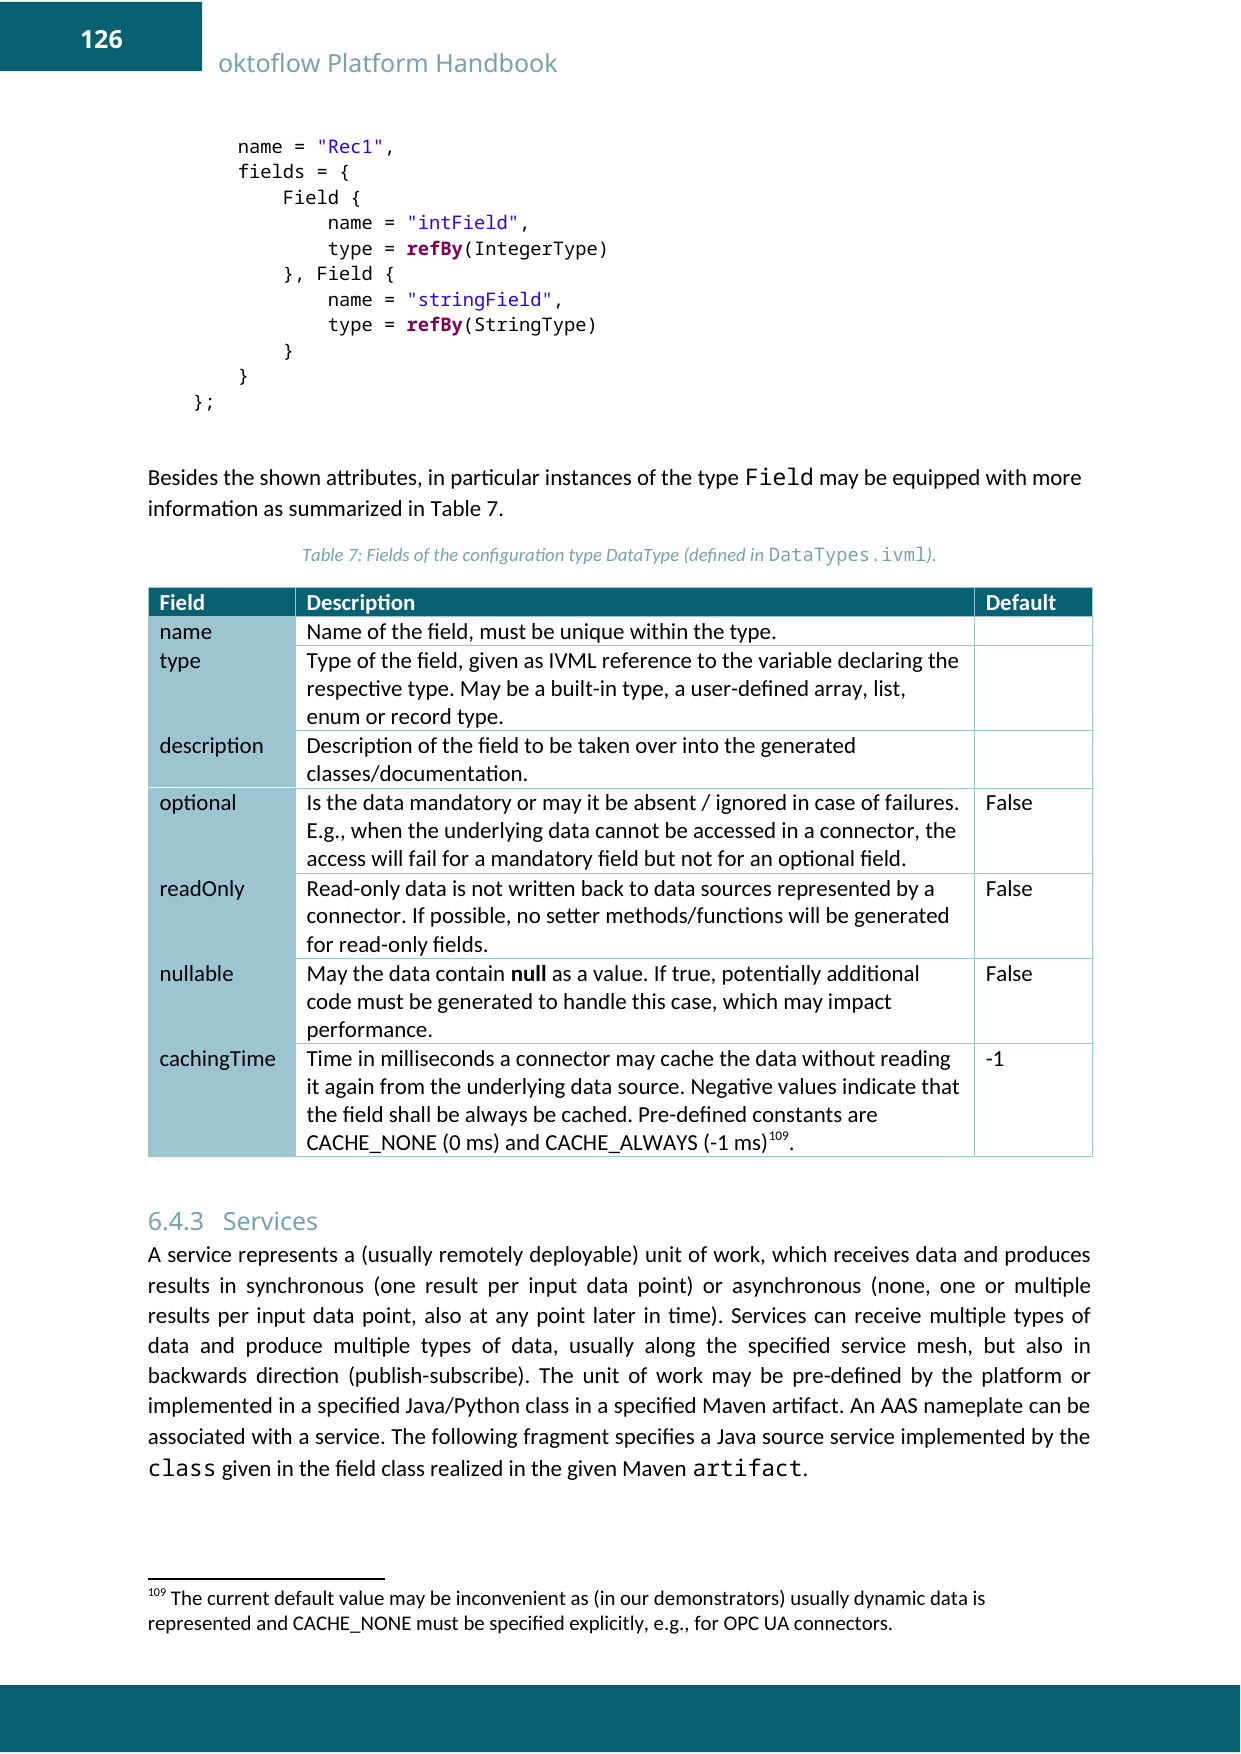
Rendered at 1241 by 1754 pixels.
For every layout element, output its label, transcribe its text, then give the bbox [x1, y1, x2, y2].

text } [148, 363, 1093, 388]
table_cell Description of the field to be taken over into the generated classes/documentation. [296, 731, 974, 787]
table_cell Type of the field, given as IVML reference to the variable declaring the respective type. May be a built-in type, a user-defined array, list, enum or record type. [296, 646, 974, 730]
text A service represents a (usually remotely deployable) unit of work, which receives data and produces results in synchronous (one result per input data point) or asynchronous (none, one or multiple results per input data point, also at any point later in time). Services can receive multiple types of data and produce multiple types of data, usually along the specified service mesh, but also in backwards direction (publish-subscribe). The unit of work may be pre-defined by the platform or implemented in a specified Java/Python class in a specified Maven artifact. An AAS nameplate can be associated with a service. The following fragment specifies a Java source service implemented by the class given in the field class realized in the given Maven artifact. [148, 1241, 1093, 1484]
text name = "Rec1", [148, 133, 1093, 158]
table_cell Name of the field, must be unique within the type. [296, 617, 974, 645]
table_header Default [975, 588, 1092, 616]
text type = refBy(StringType) [148, 312, 1093, 337]
text Field { [148, 184, 1093, 209]
table_cell Is the data mandatory or may it be absent / ignored in case of failures. E.g., when the underlying data cannot be accessed in a connector, the access will fail for a mandatory field but not for an optional field. [296, 789, 974, 873]
table_cell description [149, 731, 295, 787]
table_cell May the data contain null as a value. If true, potentially additional code must be generated to handle this case, which may impact performance. [296, 959, 974, 1043]
text Table 7: Fields of the configuration type DataType (defined in DataTypes.ivml). [148, 541, 1093, 566]
table_cell -1 [975, 1044, 1092, 1156]
table_cell [975, 646, 1092, 730]
table_cell Time in milliseconds a connector may cache the data without reading it again from the underlying data source. Negative values indicate that the field shall be always be cached. Pre-defined constants are CACHE_NONE (0 ms) and CACHE_ALWAYS (-1 ms). [296, 1044, 974, 1156]
table_cell nullable [149, 959, 295, 1043]
table_cell optional [149, 789, 295, 873]
table_cell name [149, 617, 295, 645]
text fields = { [148, 158, 1093, 184]
table_cell cachingTime [149, 1044, 295, 1156]
text }; [148, 388, 1093, 414]
text name = "stringField", [148, 286, 1093, 312]
text type = refBy(IntegerType) [148, 235, 1093, 261]
table_header Description [296, 588, 974, 616]
table_cell readOnly [149, 874, 295, 958]
table_header Field [149, 588, 295, 616]
table_cell [975, 617, 1092, 645]
table_cell type [149, 646, 295, 730]
text Besides the shown attributes, in particular instances of the type Field may be equipped with more information as summarized in Table 7. [148, 461, 1093, 522]
table_cell False [975, 959, 1092, 1043]
table_cell False [975, 874, 1092, 958]
table_cell Read-only data is not written back to data sources represented by a connector. If possible, no setter methods/functions will be generated for read-only fields. [296, 874, 974, 958]
text name = "intField", [148, 209, 1093, 235]
text }, Field { [148, 261, 1093, 286]
table_cell False [975, 789, 1092, 873]
table_cell [975, 731, 1092, 787]
subtitle Services [148, 1204, 1093, 1238]
text } [148, 337, 1093, 363]
